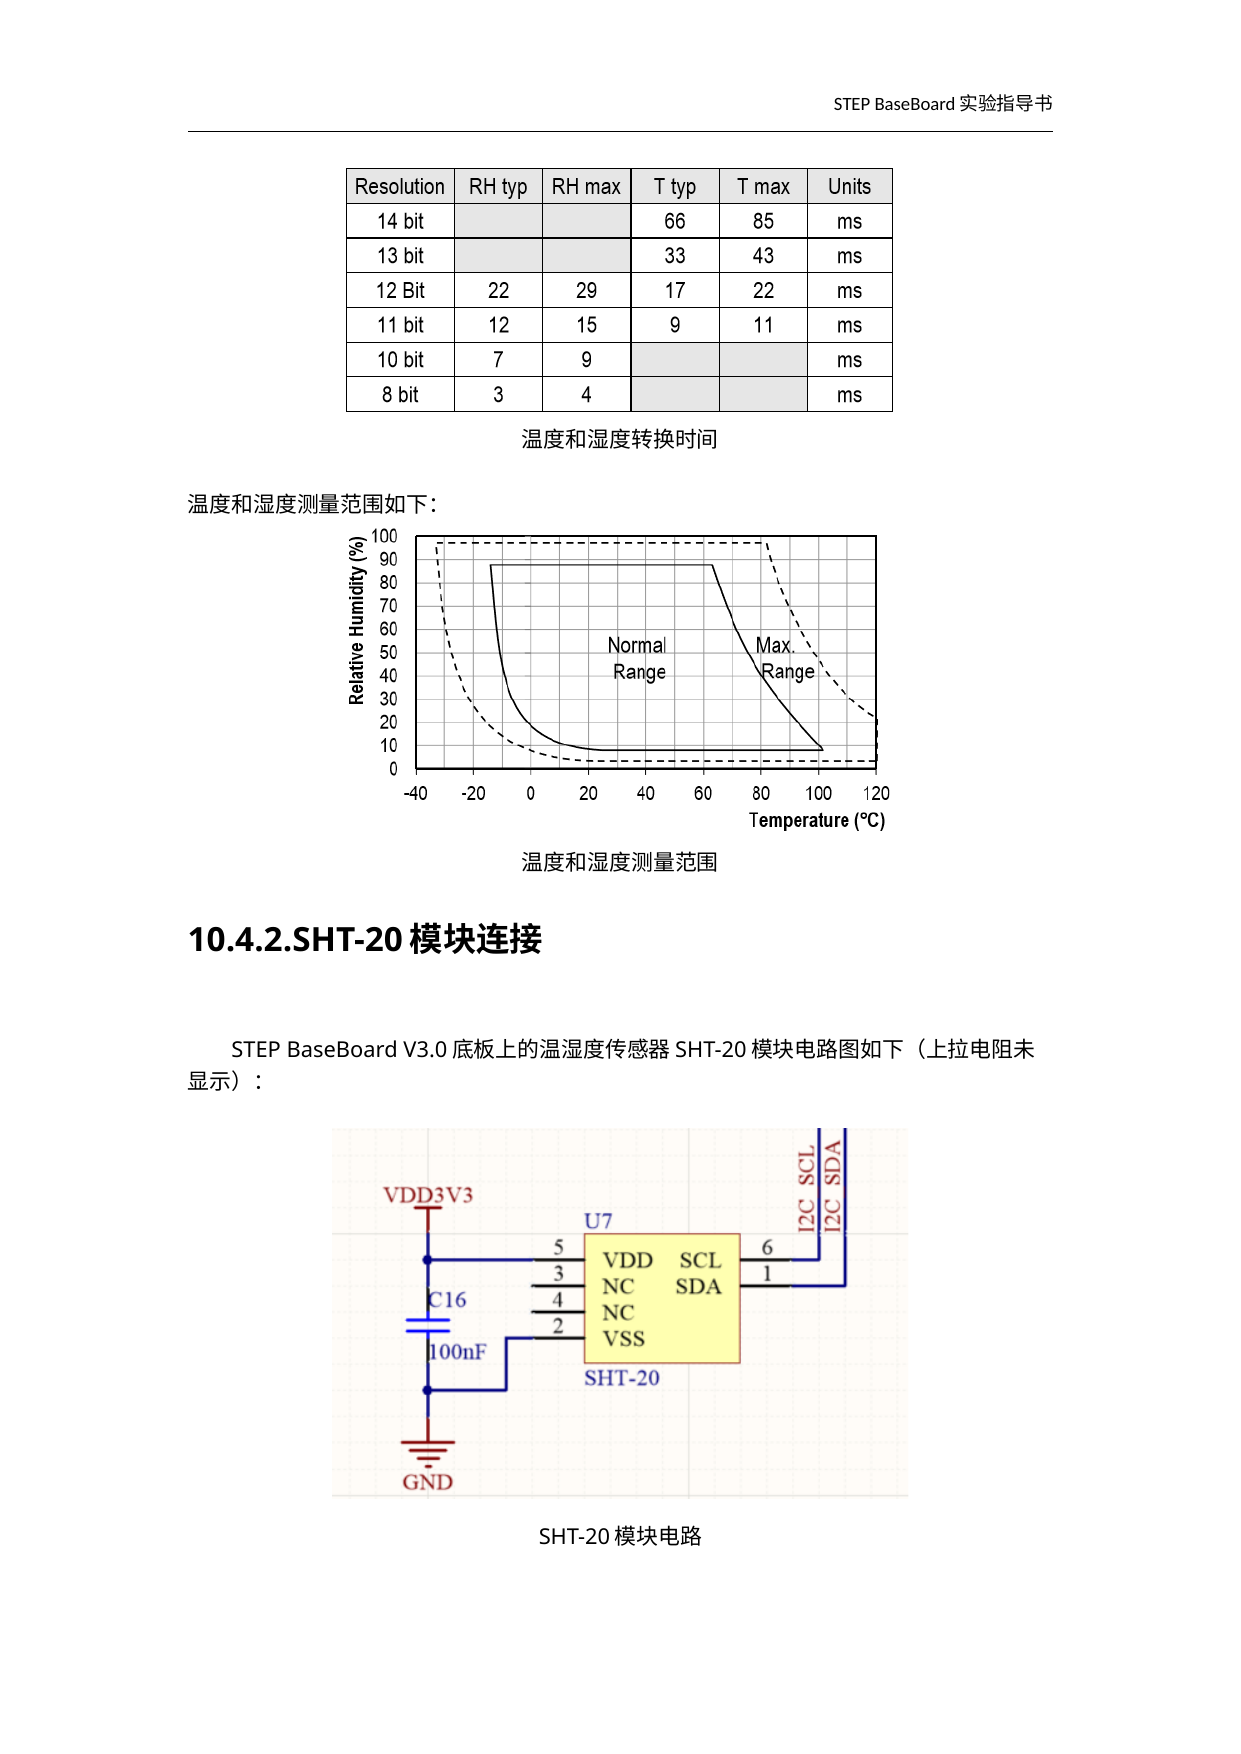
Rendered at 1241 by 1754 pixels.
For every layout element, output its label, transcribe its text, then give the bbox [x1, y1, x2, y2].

text 温度和湿度测量范围如下： [187, 487, 1053, 519]
text 温度和湿度转换时间 [187, 422, 1053, 454]
picture [332, 162, 908, 419]
subtitle 10.4.2.SHT-20模块连接 [187, 904, 1053, 969]
text STEP BaseBoard V3.0底板上的温湿度传感器SHT-20模块电路图如下（上拉电阻未显示）： [187, 1031, 1053, 1096]
picture [332, 1128, 909, 1499]
text SHT-20模块电路 [187, 1519, 1053, 1551]
picture [328, 519, 912, 835]
text 温度和湿度测量范围 [187, 844, 1053, 877]
